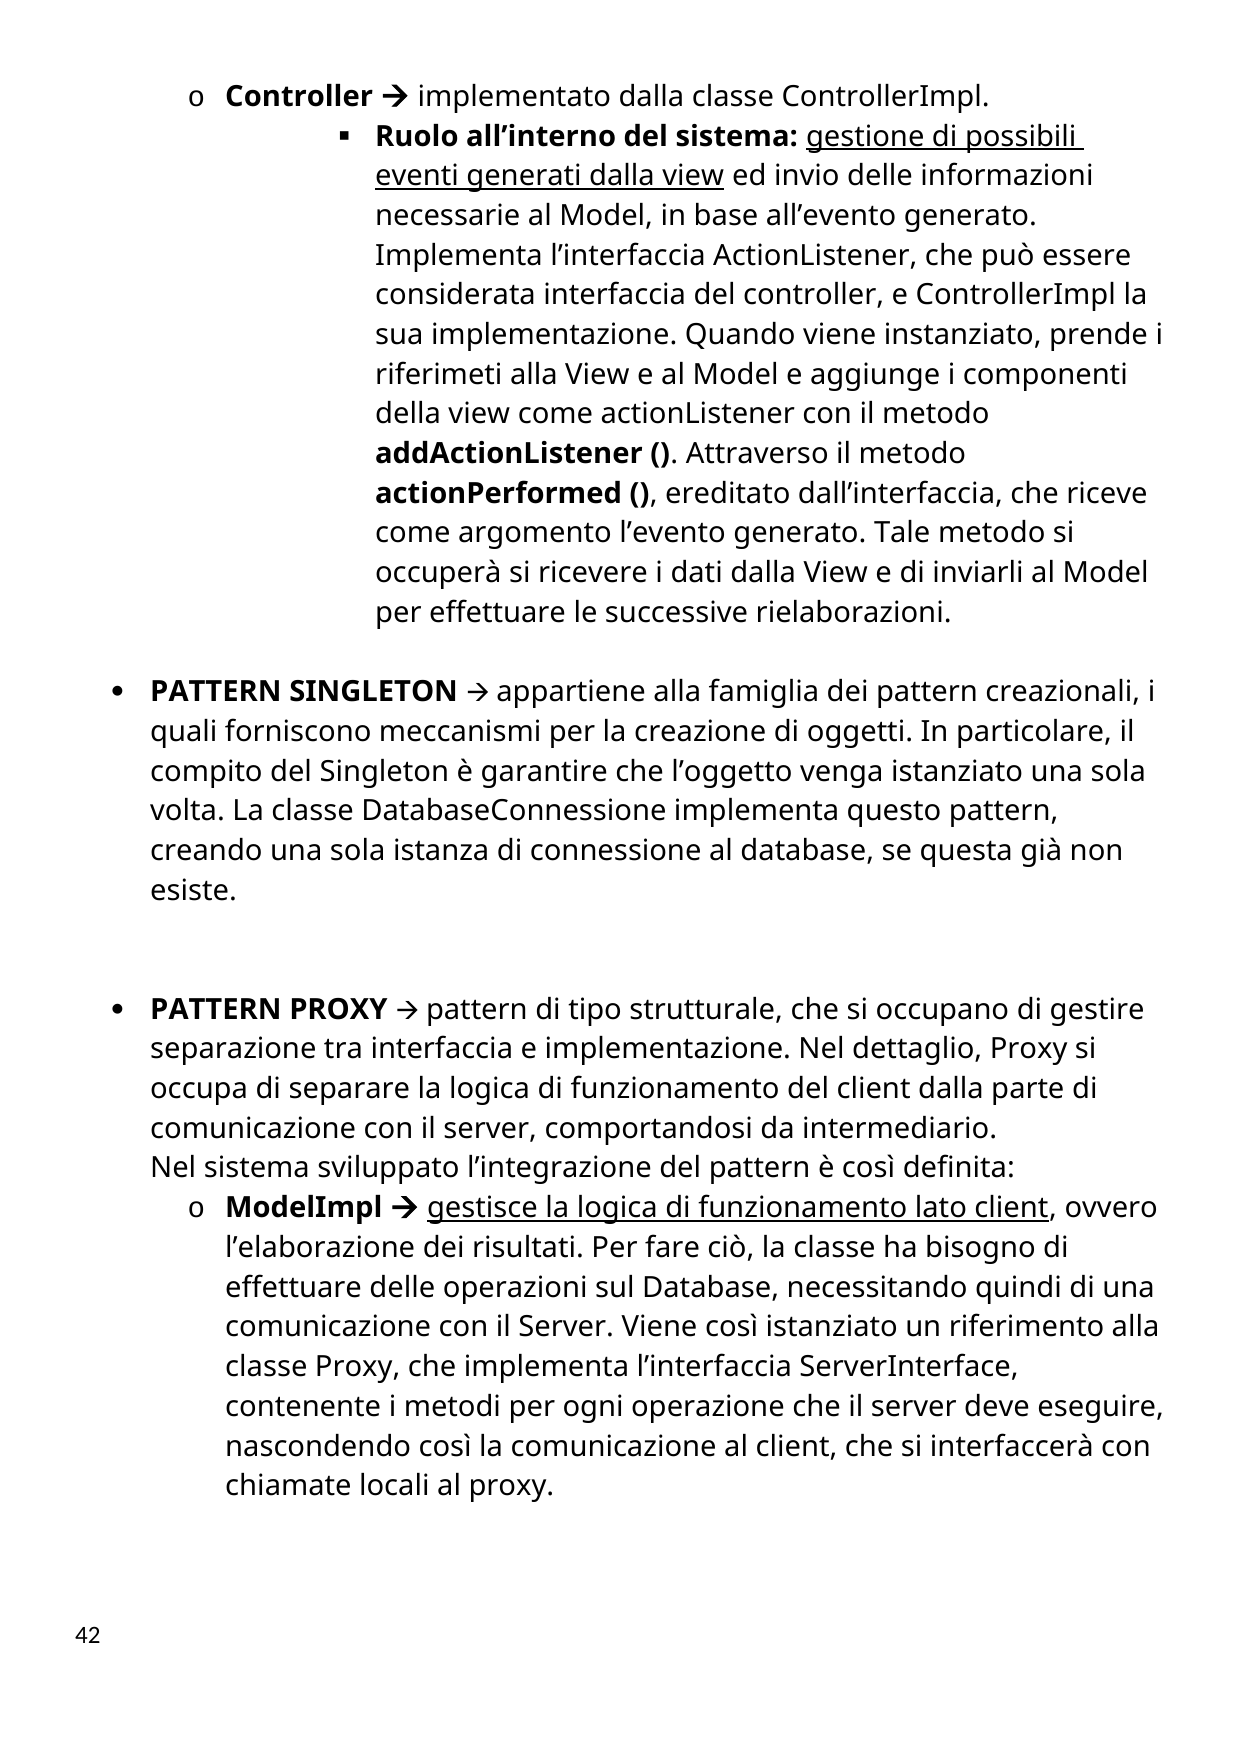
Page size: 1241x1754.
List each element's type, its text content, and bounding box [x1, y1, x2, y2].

list ModelImpl gestisce la logica di funzionamento lato client, ovvero l’elaborazione dei risultati. Per fare ciò, la classe ha bisogno di effettuare delle operazioni sul Database, necessitando quindi di una comunicazione con il Server. Viene così istanziato un riferimento alla classe Proxy, che implementa l’interfaccia ServerInterface, contenente i metodi per ogni operazione che il server deve eseguire, nascondendo così la comunicazione al client, che si interfaccerà con chiamate locali al proxy. [187, 1186, 1165, 1504]
list PATTERN SINGLETON appartiene alla famiglia dei pattern creazionali, i quali forniscono meccanismi per la creazione di oggetti. In particolare, il compito del Singleton è garantire che l’oggetto venga istanziato una sola volta. La classe DatabaseConnessione implementa questo pattern, creando una sola istanza di connessione al database, se questa già non esiste. [112, 671, 1165, 909]
list PATTERN PROXY pattern di tipo strutturale, che si occupano di gestire separazione tra interfaccia e implementazione. Nel dettaglio, Proxy si occupa di separare la logica di funzionamento del client dalla parte di comunicazione con il server, comportandosi da intermediario. [112, 988, 1165, 1147]
list Nel sistema sviluppato l’integrazione del pattern è così definita: [150, 1147, 1165, 1186]
list Controller implementato dalla classe ControllerImpl. [187, 75, 1165, 115]
list Ruolo all’interno del sistema: gestione di possibili eventi generati dalla view ed invio delle informazioni necessarie al Model, in base all’evento generato. Implementa l’interfaccia ActionListener, che può essere considerata interfaccia del controller, e ControllerImpl la sua implementazione. Quando viene instanziato, prende i riferimeti alla View e al Model e aggiunge i componenti della view come actionListener con il metodo addActionListener (). Attraverso il metodo actionPerformed (), ereditato dall’interfaccia, che riceve come argomento l’evento generato. Tale metodo si occuperà si ricevere i dati dalla View e di inviarli al Model per effettuare le successive rielaborazioni. [337, 115, 1165, 631]
